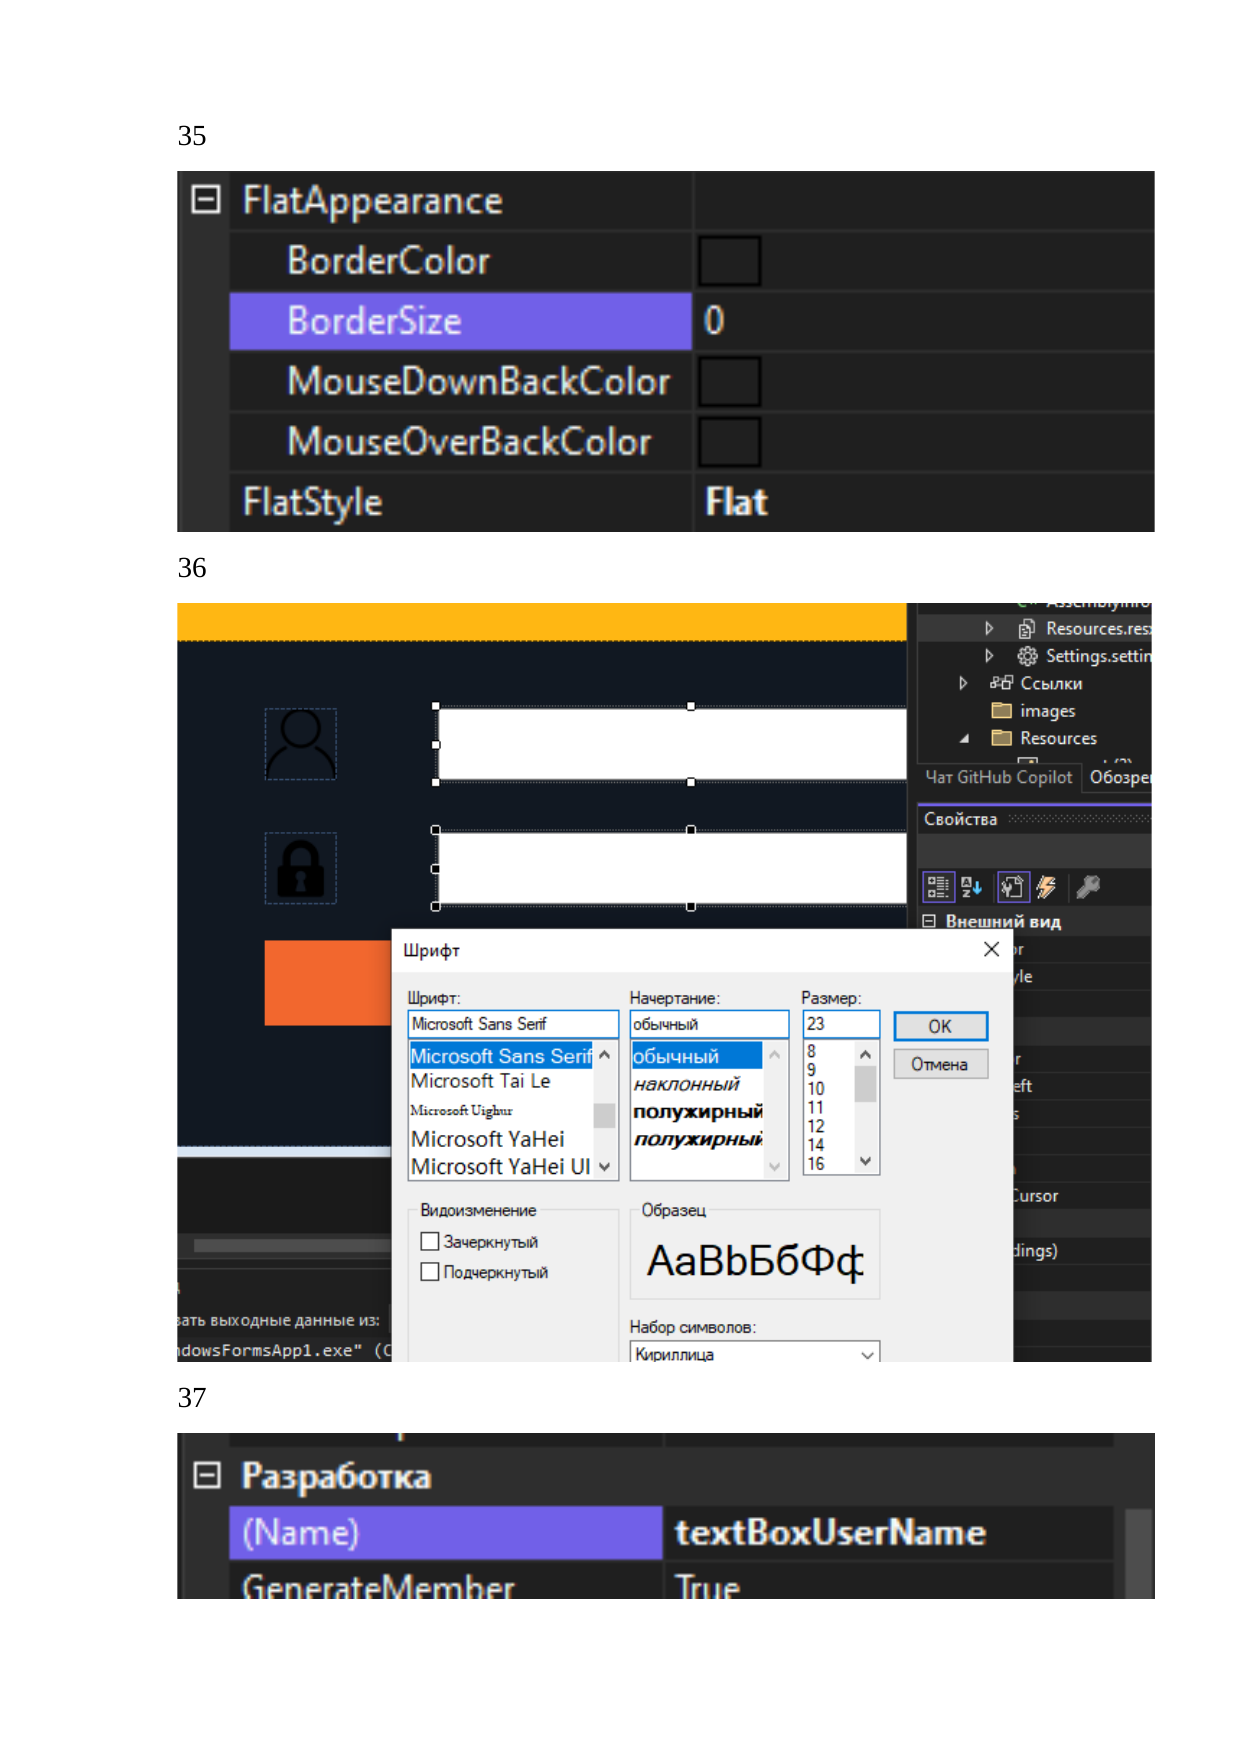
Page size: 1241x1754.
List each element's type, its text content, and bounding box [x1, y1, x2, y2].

picture [177, 603, 1152, 1362]
text 36 [177, 550, 1152, 584]
text 35 [177, 118, 1152, 152]
picture [177, 171, 1155, 532]
text 37 [177, 1380, 1152, 1414]
picture [177, 1433, 1155, 1599]
